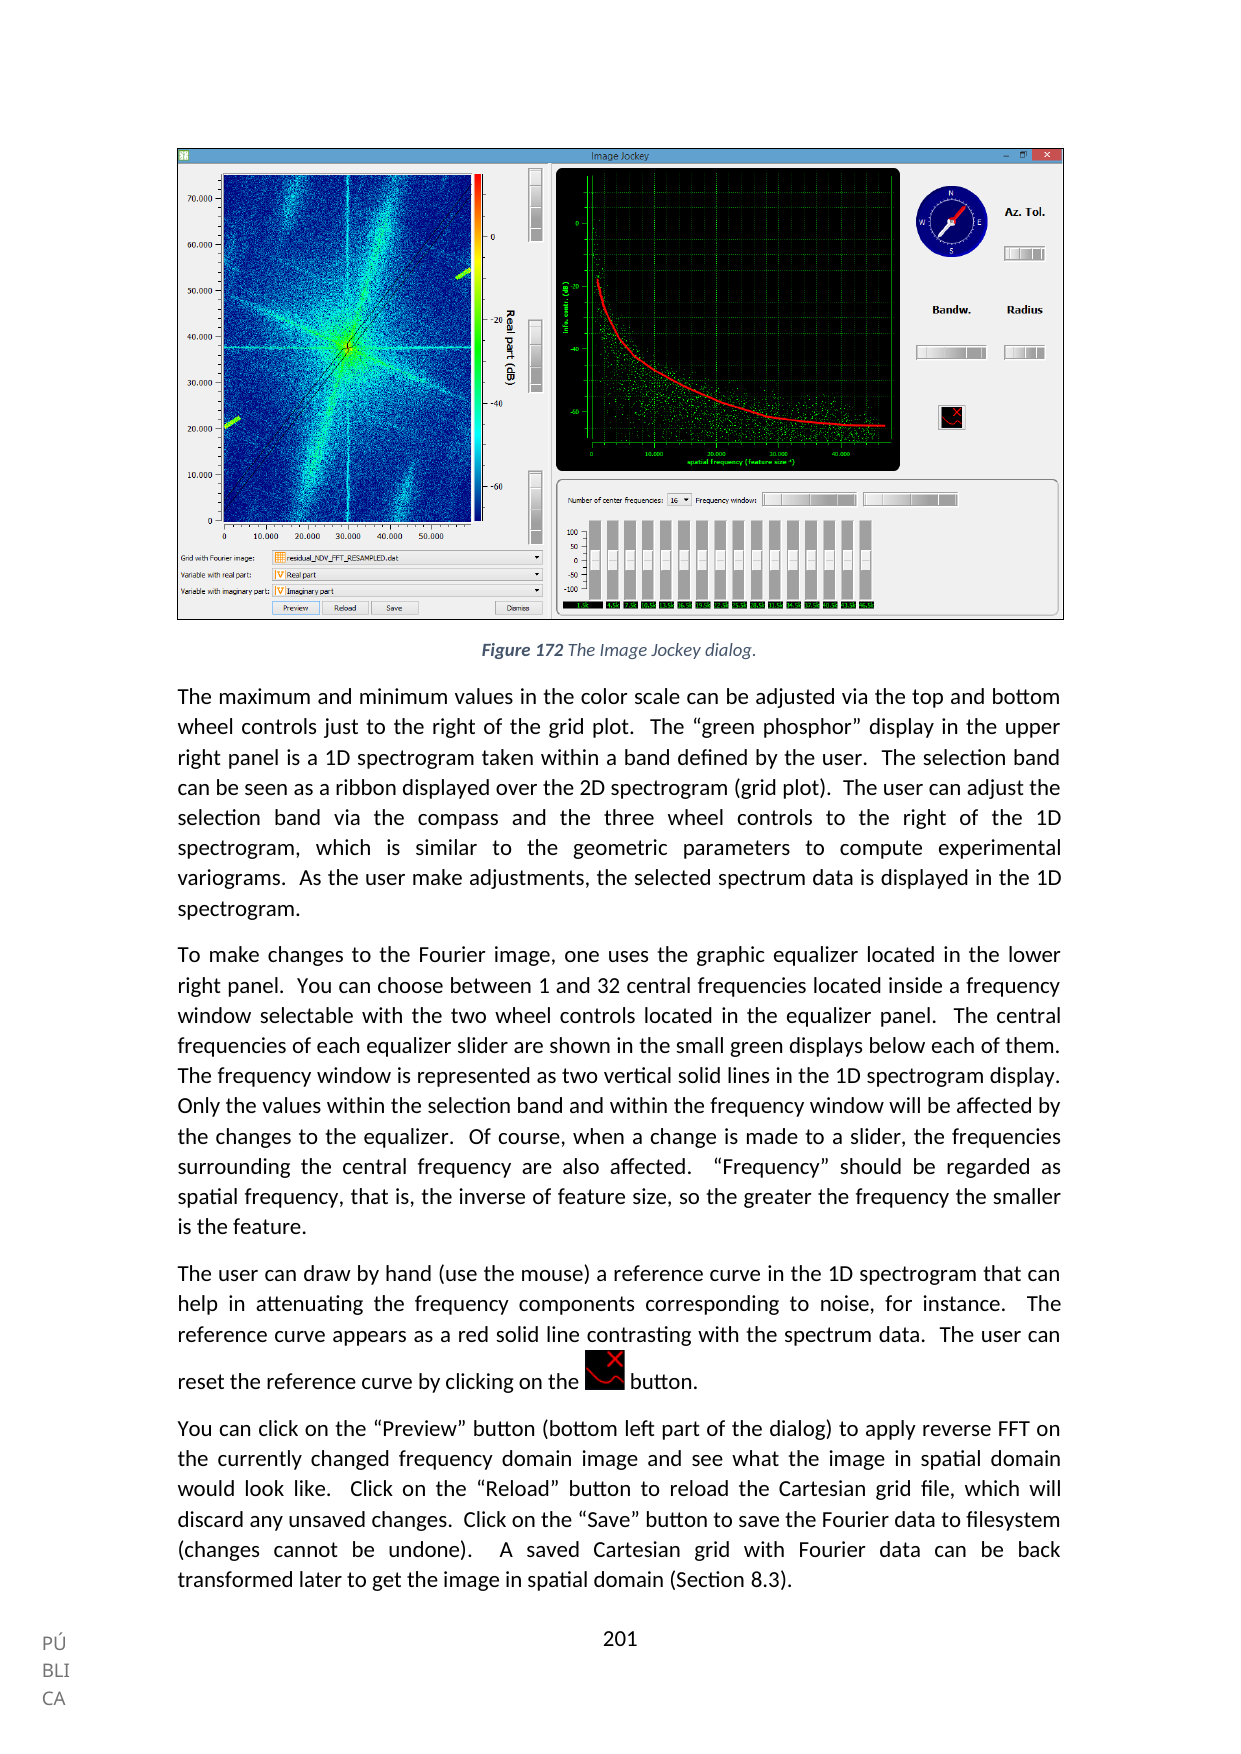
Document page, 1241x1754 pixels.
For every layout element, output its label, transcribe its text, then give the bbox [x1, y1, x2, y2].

text To make changes to the Fourier image, one uses the graphic equalizer located in the lower right panel. You can choose between 1 and 32 central frequencies located inside a frequency window selectable with the two wheel controls located in the equalizer panel. The central frequencies of each equalizer slider are shown in the small green displays below each of them. The frequency window is represented as two vertical solid lines in the 1D spectrogram display. Only the values within the selection band and within the frequency window will be affected by the changes to the equalizer. Of course, when a change is made to a slider, the frequencies surrounding the central frequency are also affected. “Frequency” should be regarded as spatial frequency, that is, the inverse of feature size, so the greater the frequency the smaller is the feature. [177, 941, 1063, 1241]
picture [585, 1350, 625, 1390]
picture [178, 149, 1063, 619]
text The maximum and minimum values in the color scale can be adjusted via the top and bottom wheel controls just to the right of the grid plot. The “green phosphor” display in the upper right panel is a 1D spectrogram taken within a band defined by the user. The selection band can be seen as a ribbon displayed over the 2D spectrogram (grid plot). The user can adjust the selection band via the compass and the three wheel controls to the right of the 1D spectrogram, which is similar to the geometric parameters to compute experimental variograms. As the user make adjustments, the selected spectrum data is displayed in the 1D spectrogram. [177, 682, 1063, 922]
text The user can draw by hand (use the mouse) a reference curve in the 1D spectrogram that can help in attenuating the frequency components corresponding to noise, for instance. The reference curve appears as a red solid line contrasting with the spectrum data. The user can reset the reference curve by clicking on the button. [177, 1259, 1063, 1395]
text Figure 172 The Image Jockey dialog. [177, 638, 1063, 661]
text You can click on the “Preview” button (bottom left part of the dialog) to apply reverse FFT on the currently changed frequency domain image and see what the image in spatial domain would look like. Click on the “Reload” button to reload the Cartesian grid file, which will discard any unsaved changes. Click on the “Save” button to save the Fourier data to filesystem (changes cannot be undone). A saved Cartesian grid with Fourier data can be back transformed later to get the image in spatial domain (Section 8.3). [177, 1414, 1063, 1593]
